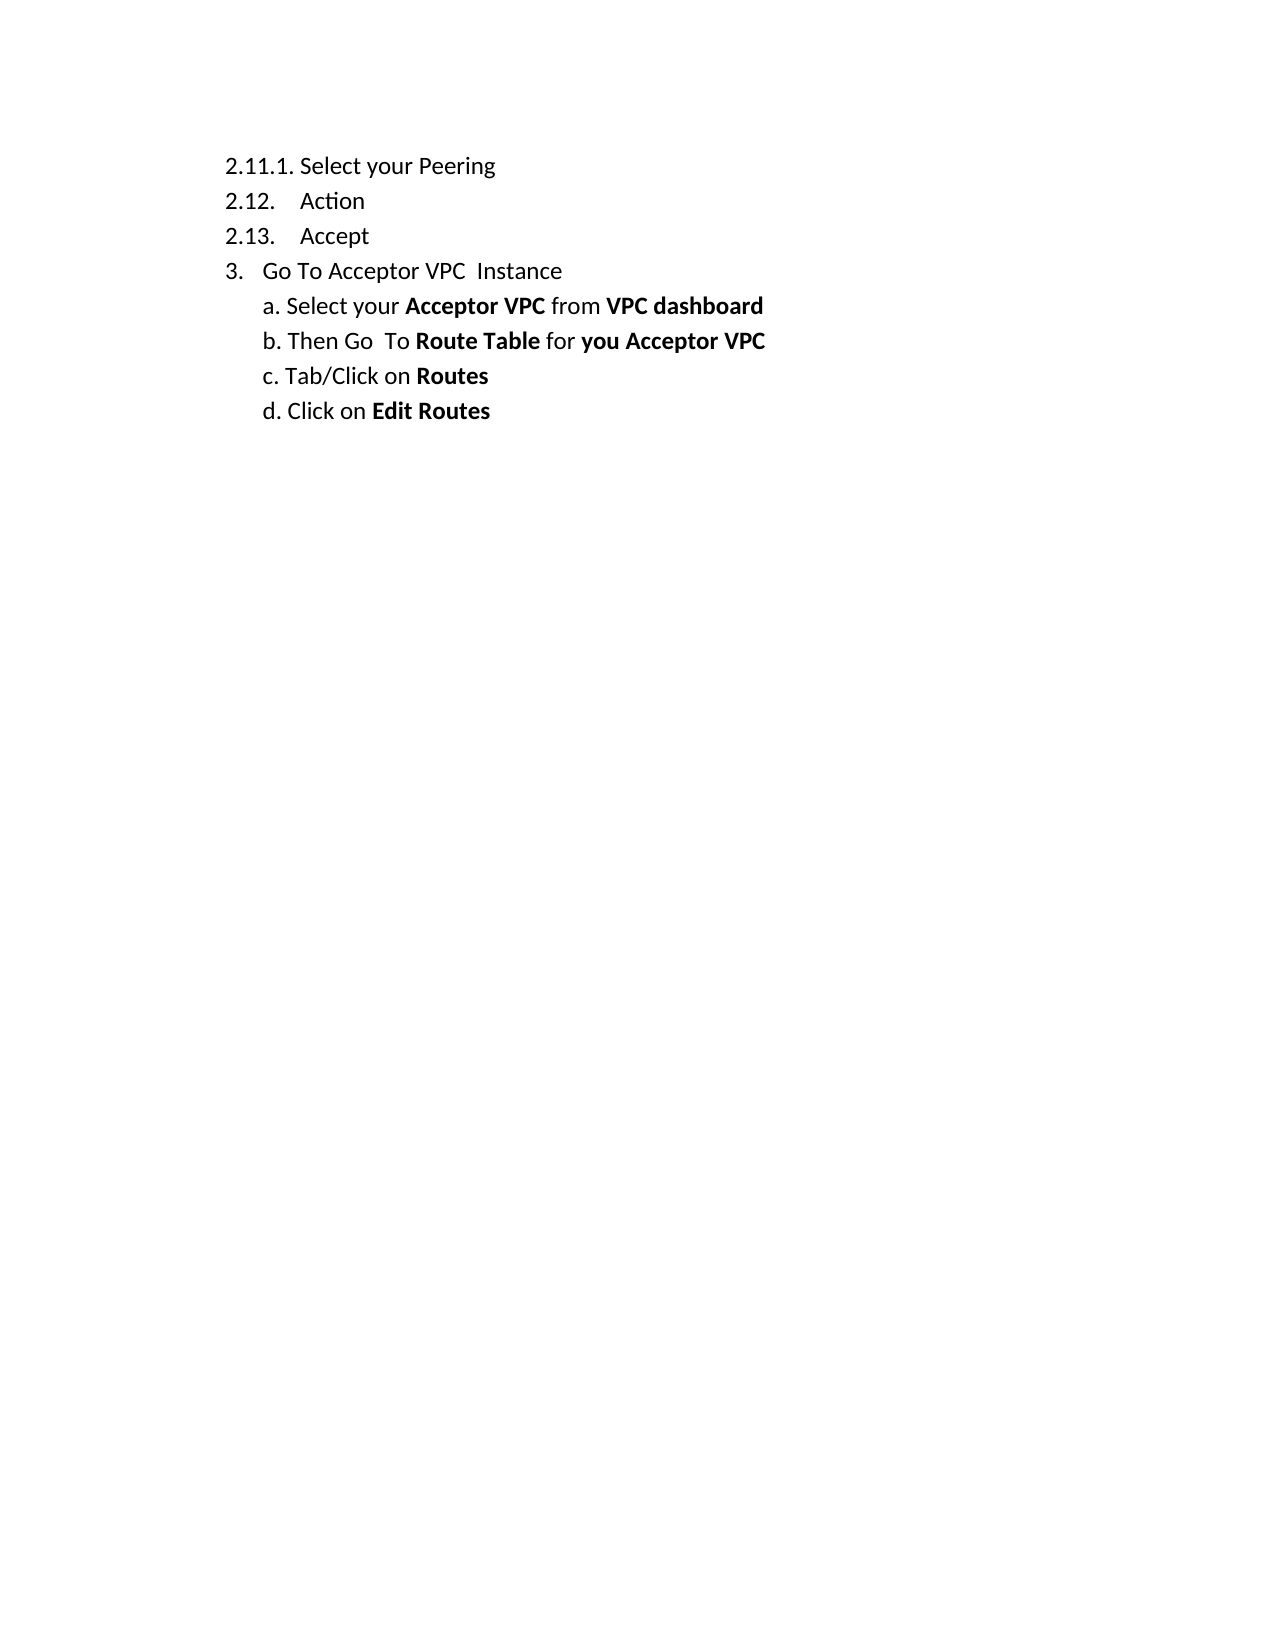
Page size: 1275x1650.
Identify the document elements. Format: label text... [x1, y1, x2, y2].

list Go To Acceptor VPC Instance [225, 255, 1125, 286]
list a. Select your Acceptor VPC from VPC dashboard [262, 290, 1125, 321]
list b. Then Go To Route Table for you Acceptor VPC [262, 325, 1125, 356]
list Action [225, 185, 1125, 216]
list c. Tab/Click on Routes [262, 360, 1125, 391]
list Select your Peering [225, 150, 1125, 181]
list Accept [225, 220, 1125, 251]
list d. Click on Edit Routes [262, 395, 1125, 426]
